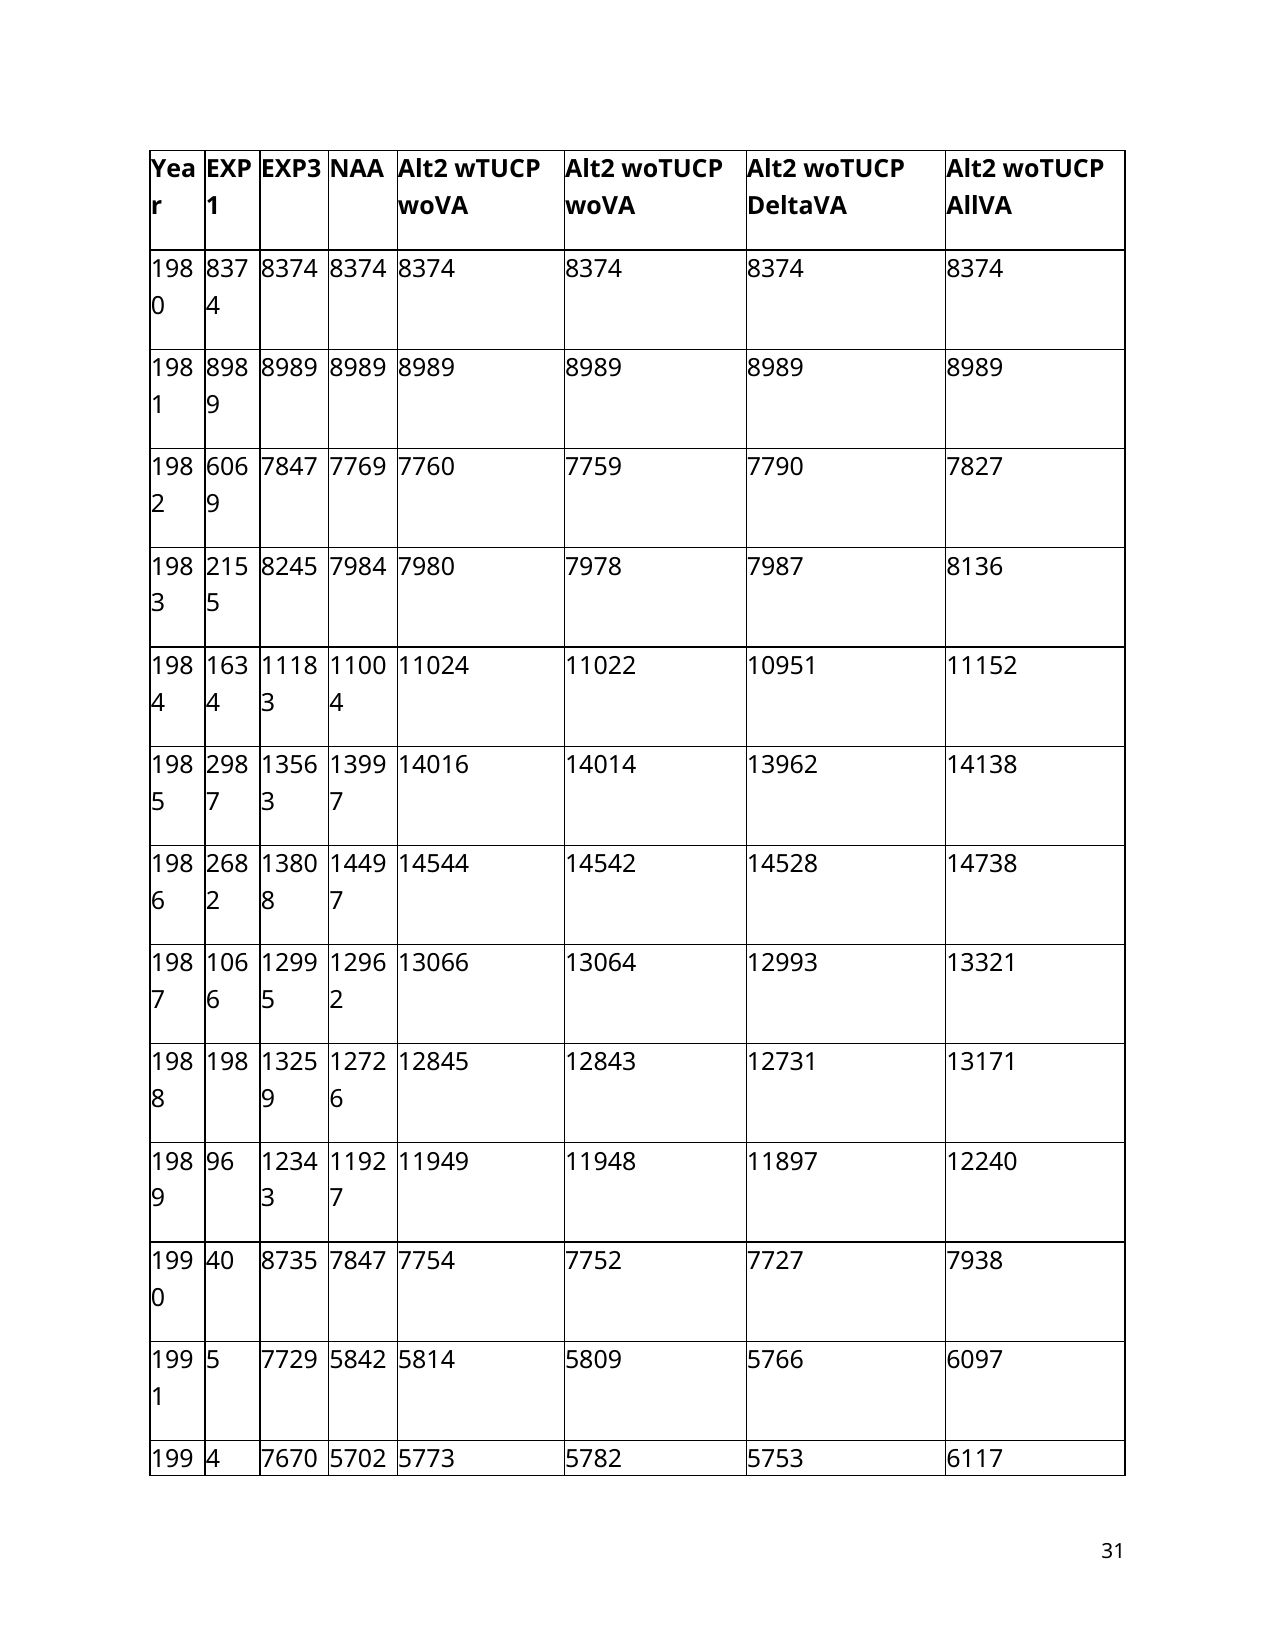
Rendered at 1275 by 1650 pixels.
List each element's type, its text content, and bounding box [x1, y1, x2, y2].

table_cell 5814 [398, 1342, 564, 1440]
table_cell 8374 [946, 251, 1124, 349]
table_cell 1980 [151, 251, 204, 349]
table_cell 12962 [329, 945, 397, 1043]
table_cell 12726 [329, 1044, 397, 1142]
table_cell 8374 [329, 251, 397, 349]
table_cell 14497 [329, 846, 397, 944]
table_cell 11004 [329, 648, 397, 746]
table_cell 7978 [565, 548, 746, 646]
table_cell 5 [206, 1342, 259, 1440]
table_cell 12731 [747, 1044, 945, 1142]
table_header EXP3 [261, 151, 328, 249]
table_cell 11183 [261, 648, 328, 746]
table_cell 8374 [206, 251, 259, 349]
table_header Year [151, 151, 204, 249]
table_cell 2987 [206, 747, 259, 845]
table_cell 7752 [565, 1243, 746, 1341]
table_cell 8374 [747, 251, 945, 349]
table_cell 8989 [747, 350, 945, 448]
table_cell 14738 [946, 846, 1124, 944]
table_cell 11897 [747, 1143, 945, 1241]
table_cell 8989 [398, 350, 564, 448]
table_cell 1989 [151, 1143, 204, 1241]
table_cell 1987 [151, 945, 204, 1043]
table_cell 5766 [747, 1342, 945, 1440]
table_cell 7670 [261, 1441, 328, 1475]
table_header Alt2 woTUCP AllVA [946, 151, 1124, 249]
table_cell 5842 [329, 1342, 397, 1440]
table_cell 1990 [151, 1243, 204, 1341]
table_cell 8245 [261, 548, 328, 646]
table_cell 14016 [398, 747, 564, 845]
table_cell 8374 [261, 251, 328, 349]
table_cell 5702 [329, 1441, 397, 1475]
table_cell 8989 [329, 350, 397, 448]
table_cell 7827 [946, 449, 1124, 547]
table_cell 5773 [398, 1441, 564, 1475]
table_header NAA [329, 151, 397, 249]
table_cell 7847 [261, 449, 328, 547]
table_cell 7938 [946, 1243, 1124, 1341]
table_cell 8374 [565, 251, 746, 349]
table_cell 1982 [151, 449, 204, 547]
table_cell 7760 [398, 449, 564, 547]
table_cell 1985 [151, 747, 204, 845]
table_cell 12240 [946, 1143, 1124, 1241]
table_cell 12993 [747, 945, 945, 1043]
table_cell 5782 [565, 1441, 746, 1475]
table_cell 13259 [261, 1044, 328, 1142]
table_cell 7729 [261, 1342, 328, 1440]
table_cell 8989 [565, 350, 746, 448]
table_cell 14544 [398, 846, 564, 944]
table_cell 1986 [151, 846, 204, 944]
table_cell 12343 [261, 1143, 328, 1241]
table_cell 14542 [565, 846, 746, 944]
table_cell 13997 [329, 747, 397, 845]
table_cell 1988 [151, 1044, 204, 1142]
table_cell 1992 [151, 1441, 204, 1475]
table_cell 7727 [747, 1243, 945, 1341]
table_header Alt2 wTUCP woVA [398, 151, 564, 249]
table_cell 40 [206, 1243, 259, 1341]
table_cell 11024 [398, 648, 564, 746]
table_cell 11949 [398, 1143, 564, 1241]
table_cell 13563 [261, 747, 328, 845]
table_cell 7790 [747, 449, 945, 547]
table_header Alt2 woTUCP woVA [565, 151, 746, 249]
table_cell 13064 [565, 945, 746, 1043]
table_cell 7754 [398, 1243, 564, 1341]
table_cell 7987 [747, 548, 945, 646]
table_cell 198 [206, 1044, 259, 1142]
table_cell 12995 [261, 945, 328, 1043]
table_cell 1634 [206, 648, 259, 746]
table_cell 13808 [261, 846, 328, 944]
table_cell 11152 [946, 648, 1124, 746]
table_cell 13171 [946, 1044, 1124, 1142]
table_cell 13066 [398, 945, 564, 1043]
table_cell 1991 [151, 1342, 204, 1440]
table_cell 7984 [329, 548, 397, 646]
table_cell 13321 [946, 945, 1124, 1043]
table_cell 4 [206, 1441, 259, 1475]
table_cell 13962 [747, 747, 945, 845]
table_cell 6069 [206, 449, 259, 547]
table_cell 8989 [946, 350, 1124, 448]
table_cell 14528 [747, 846, 945, 944]
table_cell 7847 [329, 1243, 397, 1341]
table_cell 12845 [398, 1044, 564, 1142]
table_cell 11927 [329, 1143, 397, 1241]
table_header Alt2 woTUCP DeltaVA [747, 151, 945, 249]
table_cell 8374 [398, 251, 564, 349]
table_cell 8735 [261, 1243, 328, 1341]
table_cell 11022 [565, 648, 746, 746]
table_cell 6117 [946, 1441, 1124, 1475]
table_cell 96 [206, 1143, 259, 1241]
table_cell 14138 [946, 747, 1124, 845]
table_cell 8136 [946, 548, 1124, 646]
table_cell 14014 [565, 747, 746, 845]
table_cell 7759 [565, 449, 746, 547]
table_cell 12843 [565, 1044, 746, 1142]
table_cell 10951 [747, 648, 945, 746]
table_header EXP1 [206, 151, 259, 249]
table_cell 8989 [261, 350, 328, 448]
table_cell 2682 [206, 846, 259, 944]
table_cell 5809 [565, 1342, 746, 1440]
table_cell 1981 [151, 350, 204, 448]
table_cell 1066 [206, 945, 259, 1043]
table_cell 2155 [206, 548, 259, 646]
table_cell 7980 [398, 548, 564, 646]
table_cell 8989 [206, 350, 259, 448]
table_cell 1983 [151, 548, 204, 646]
table_cell 11948 [565, 1143, 746, 1241]
table_cell 1984 [151, 648, 204, 746]
table_cell 7769 [329, 449, 397, 547]
table_cell 5753 [747, 1441, 945, 1475]
table_cell 6097 [946, 1342, 1124, 1440]
